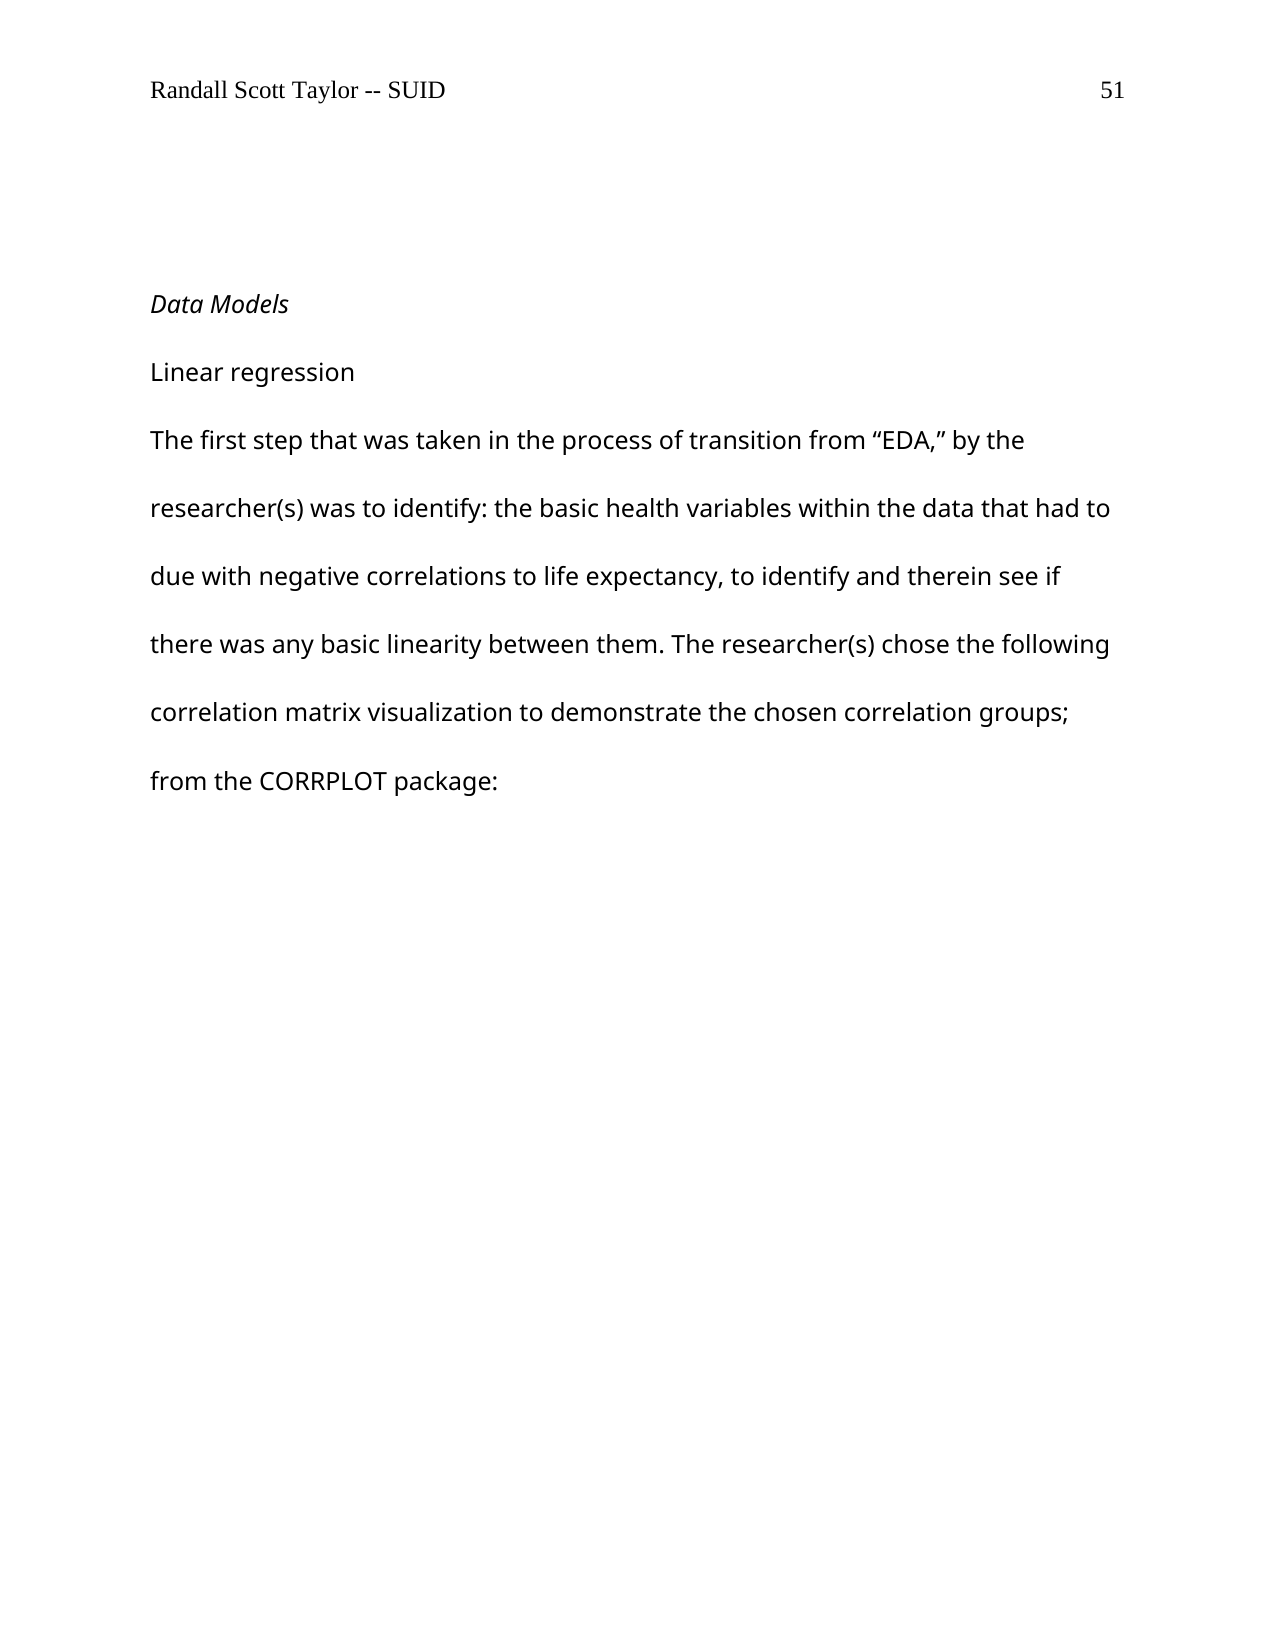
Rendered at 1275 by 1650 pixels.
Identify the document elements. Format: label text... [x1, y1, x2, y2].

text The first step that was taken in the process of transition from “EDA,” by the researcher(s) was to identify: the basic health variables within the data that had to due with negative correlations to life expectancy, to identify and therein see if there was any basic linearity between them. The researcher(s) chose the following correlation matrix visualization to demonstrate the chosen correlation groups; from the CORRPLOT package: [150, 422, 1125, 797]
text Data Models [150, 286, 1125, 320]
text Linear regression [150, 354, 1125, 388]
